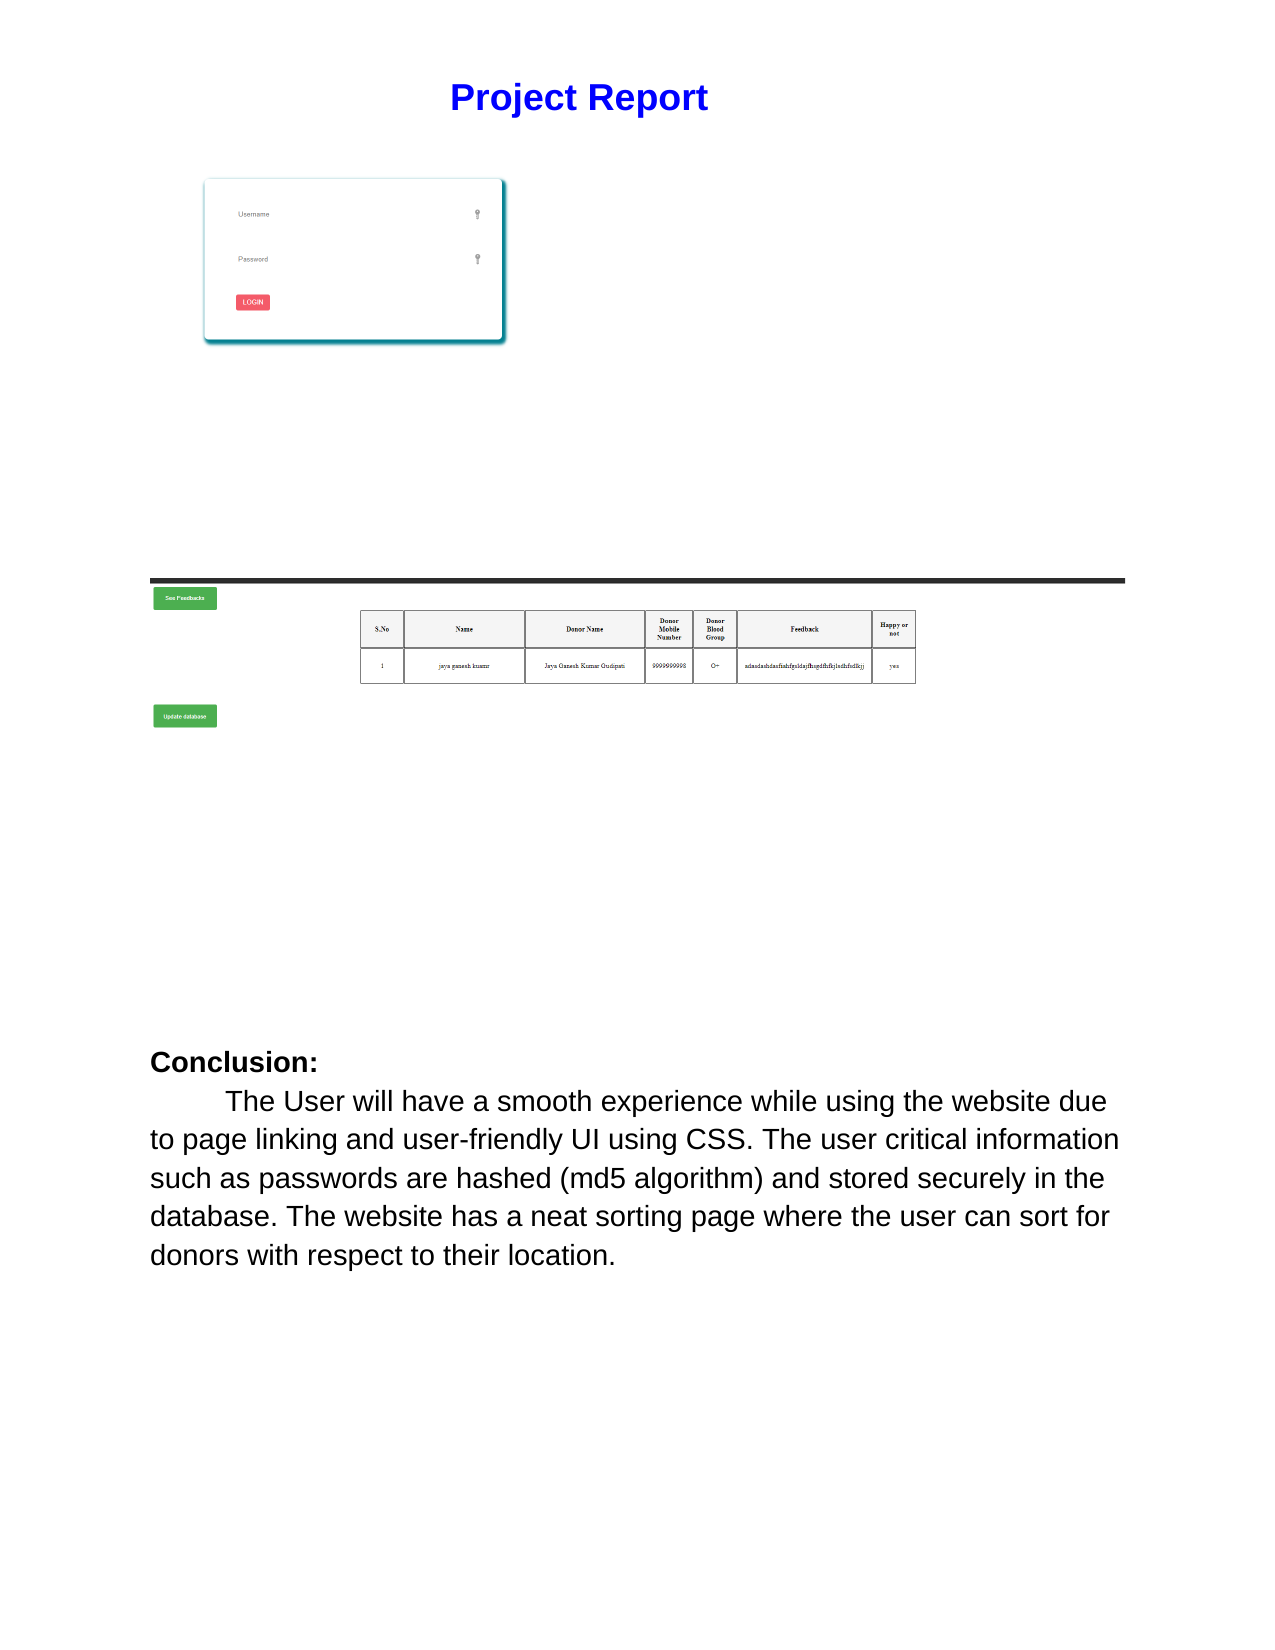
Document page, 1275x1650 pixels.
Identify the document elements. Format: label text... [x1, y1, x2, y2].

text The User will have a smooth experience while using the website due to page linking and user-friendly UI using CSS. The user critical information such as passwords are hashed (md5 algorithm) and stored securely in the database. The website has a neat sorting page where the user can sort for donors with respect to their location. [150, 1084, 1125, 1271]
text Conclusion: [150, 1045, 1125, 1079]
picture [150, 578, 1125, 1042]
picture [150, 150, 1125, 575]
